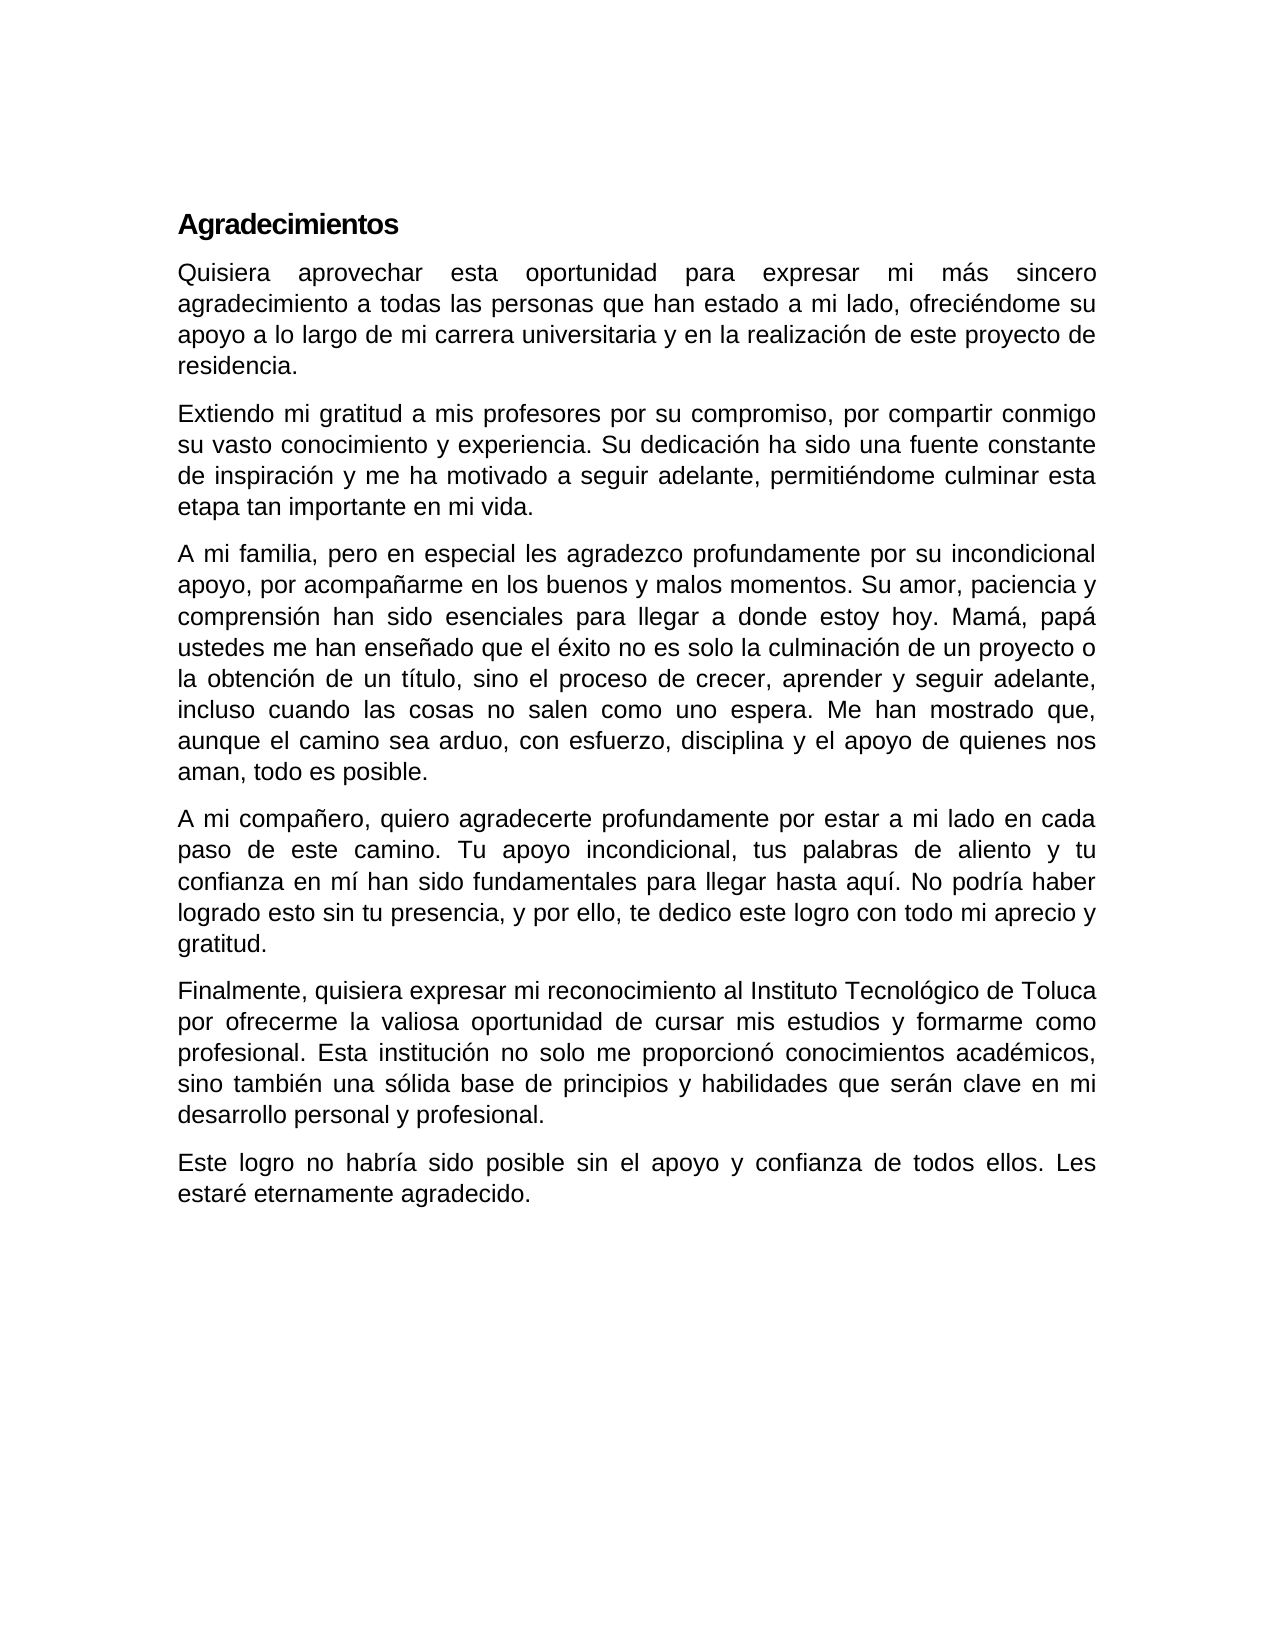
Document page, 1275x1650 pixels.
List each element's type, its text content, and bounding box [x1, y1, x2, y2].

title Agradecimientos [177, 207, 1098, 241]
text A mi familia, pero en especial les agradezco profundamente por su incondicional apoyo, por acompañarme en los buenos y malos momentos. Su amor, paciencia y comprensión han sido esenciales para llegar a donde estoy hoy. Mamá, papá ustedes me han enseñado que el éxito no es solo la culminación de un proyecto o la obtención de un título, sino el proceso de crecer, aprender y seguir adelante, incluso cuando las cosas no salen como uno espera. Me han mostrado que, aunque el camino sea arduo, con esfuerzo, disciplina y el apoyo de quienes nos aman, todo es posible. [177, 539, 1098, 785]
text Finalmente, quisiera expresar mi reconocimiento al Instituto Tecnológico de Toluca por ofrecerme la valiosa oportunidad de cursar mis estudios y formarme como profesional. Esta institución no solo me proporcionó conocimientos académicos, sino también una sólida base de principios y habilidades que serán clave en mi desarrollo personal y profesional. [177, 976, 1098, 1129]
text Extiendo mi gratitud a mis profesores por su compromiso, por compartir conmigo su vasto conocimiento y experiencia. Su dedicación ha sido una fuente constante de inspiración y me ha motivado a seguir adelante, permitiéndome culminar esta etapa tan importante en mi vida. [177, 398, 1098, 520]
text A mi compañero, quiero agradecerte profundamente por estar a mi lado en cada paso de este camino. Tu apoyo incondicional, tus palabras de aliento y tu confianza en mí han sido fundamentales para llegar hasta aquí. No podría haber logrado esto sin tu presencia, y por ello, te dedico este logro con todo mi aprecio y gratitud. [177, 804, 1098, 957]
text Este logro no habría sido posible sin el apoyo y confianza de todos ellos. Les estaré eternamente agradecido. [177, 1148, 1098, 1208]
text Quisiera aprovechar esta oportunidad para expresar mi más sincero agradecimiento a todas las personas que han estado a mi lado, ofreciéndome su apoyo a lo largo de mi carrera universitaria y en la realización de este proyecto de residencia. [177, 258, 1098, 379]
